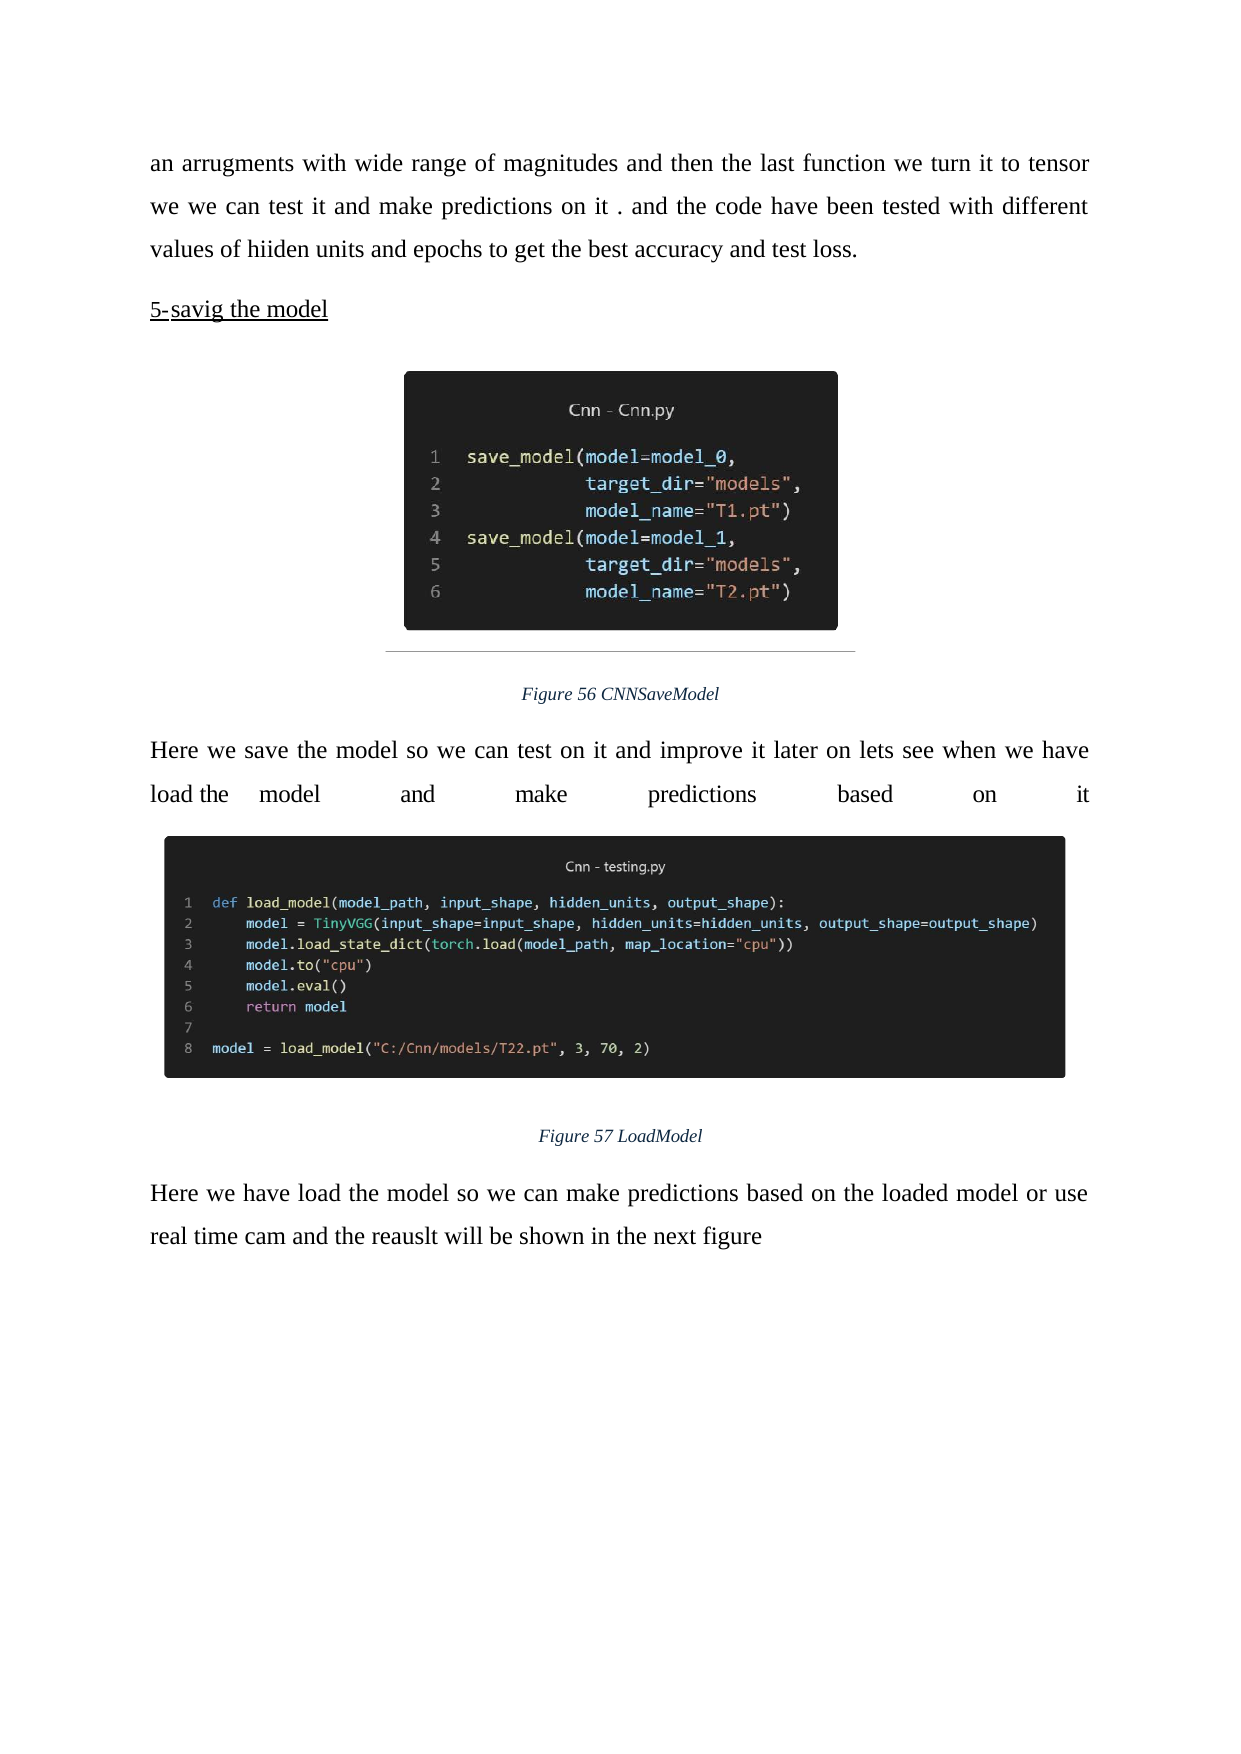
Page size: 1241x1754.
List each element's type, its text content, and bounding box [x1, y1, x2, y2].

picture [385, 353, 856, 652]
text an arrugments with wide range of magnitudes and then the last function we turn it to tensor we we can test it and make predictions on it . and the code have been tested with different values of hiiden units and epochs to get the best accuracy and test loss. [150, 148, 1090, 263]
list savig the model [150, 294, 1219, 323]
text Here we have load the model so we can make predictions based on the loaded model or use real time cam and the reauslt will be shown in the next figure [150, 1178, 1090, 1250]
text Figure 57 LoadModel [137, 1125, 1103, 1147]
text Here we save the model so we can test on it and improve it later on lets see when we have load the model and make predictions based on it [150, 736, 1090, 807]
picture [164, 836, 1066, 1078]
text Figure 56 CNNSaveModel [137, 683, 1103, 704]
